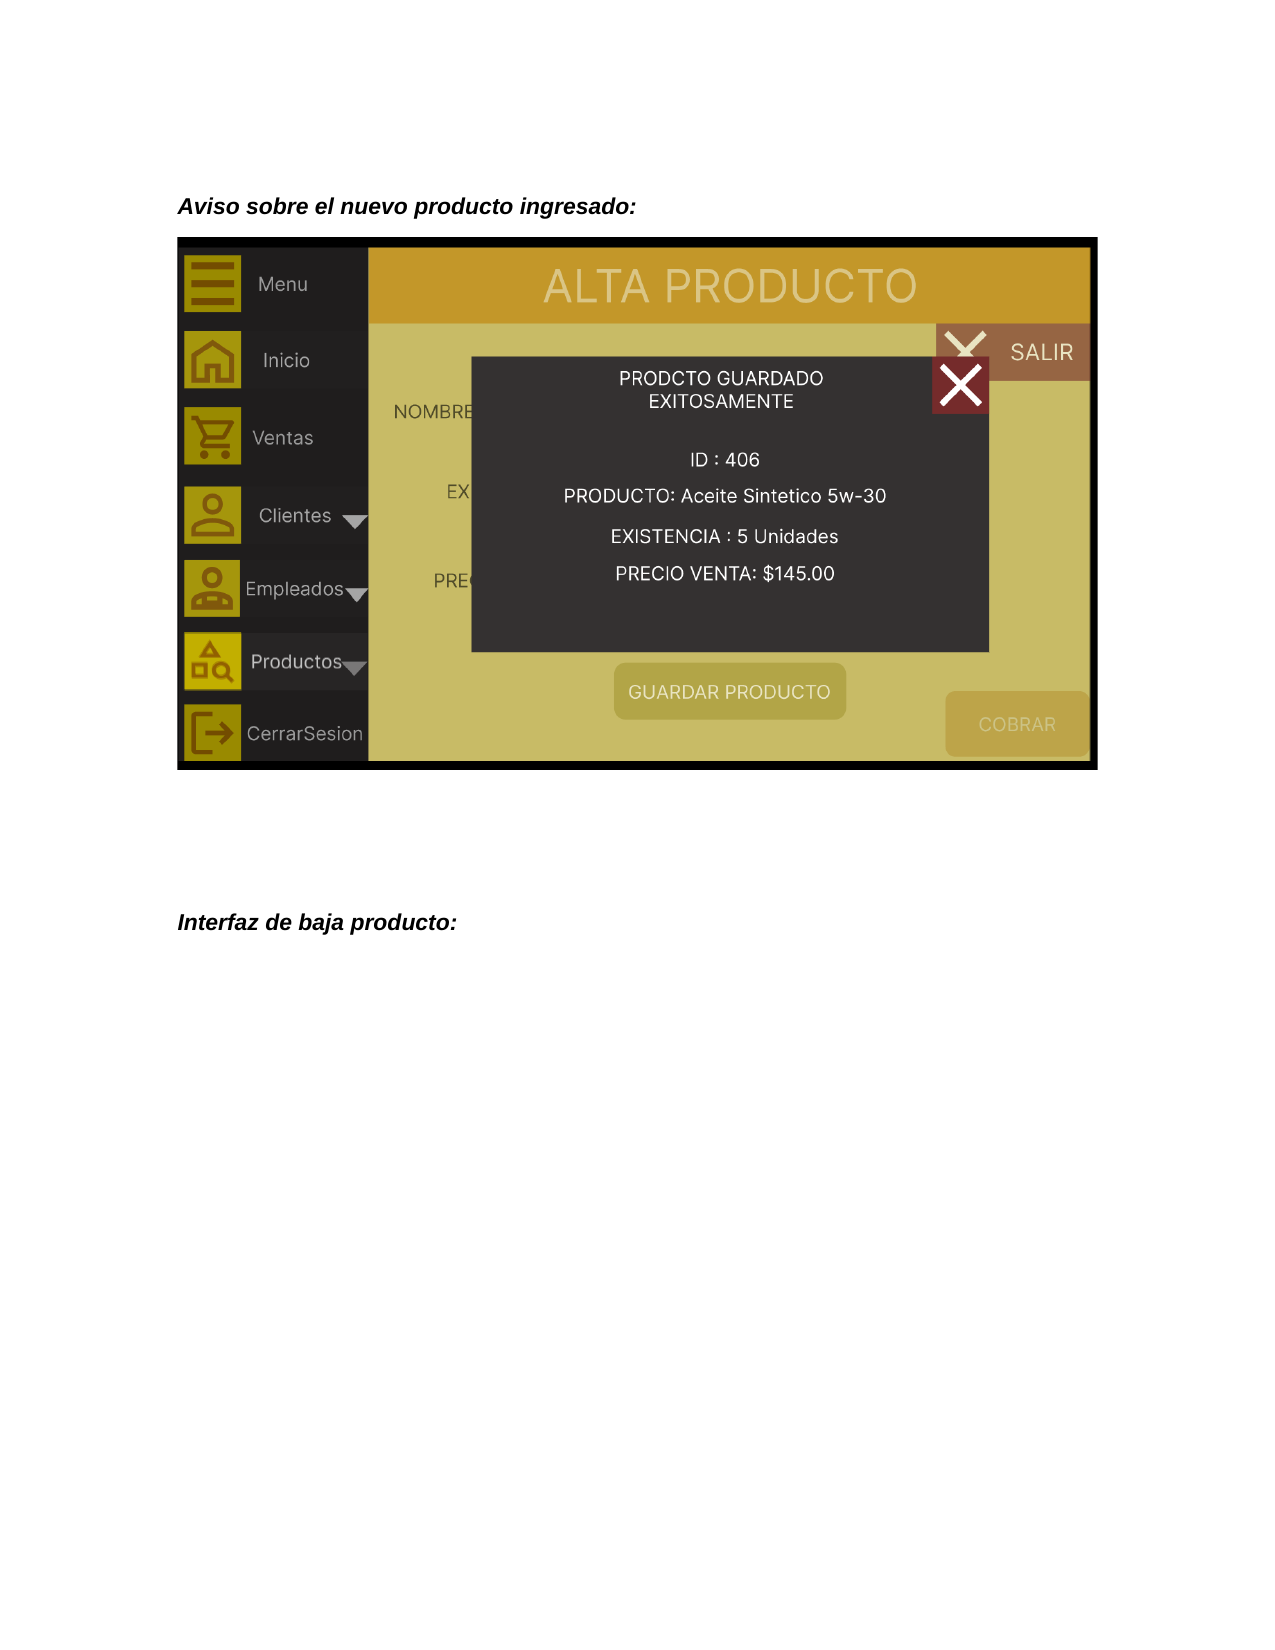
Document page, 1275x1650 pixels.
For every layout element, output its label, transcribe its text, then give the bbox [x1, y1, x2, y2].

picture [177, 237, 1098, 770]
text Aviso sobre el nuevo producto ingresado: [177, 193, 1098, 219]
text Interfaz de baja producto: [177, 909, 1098, 935]
